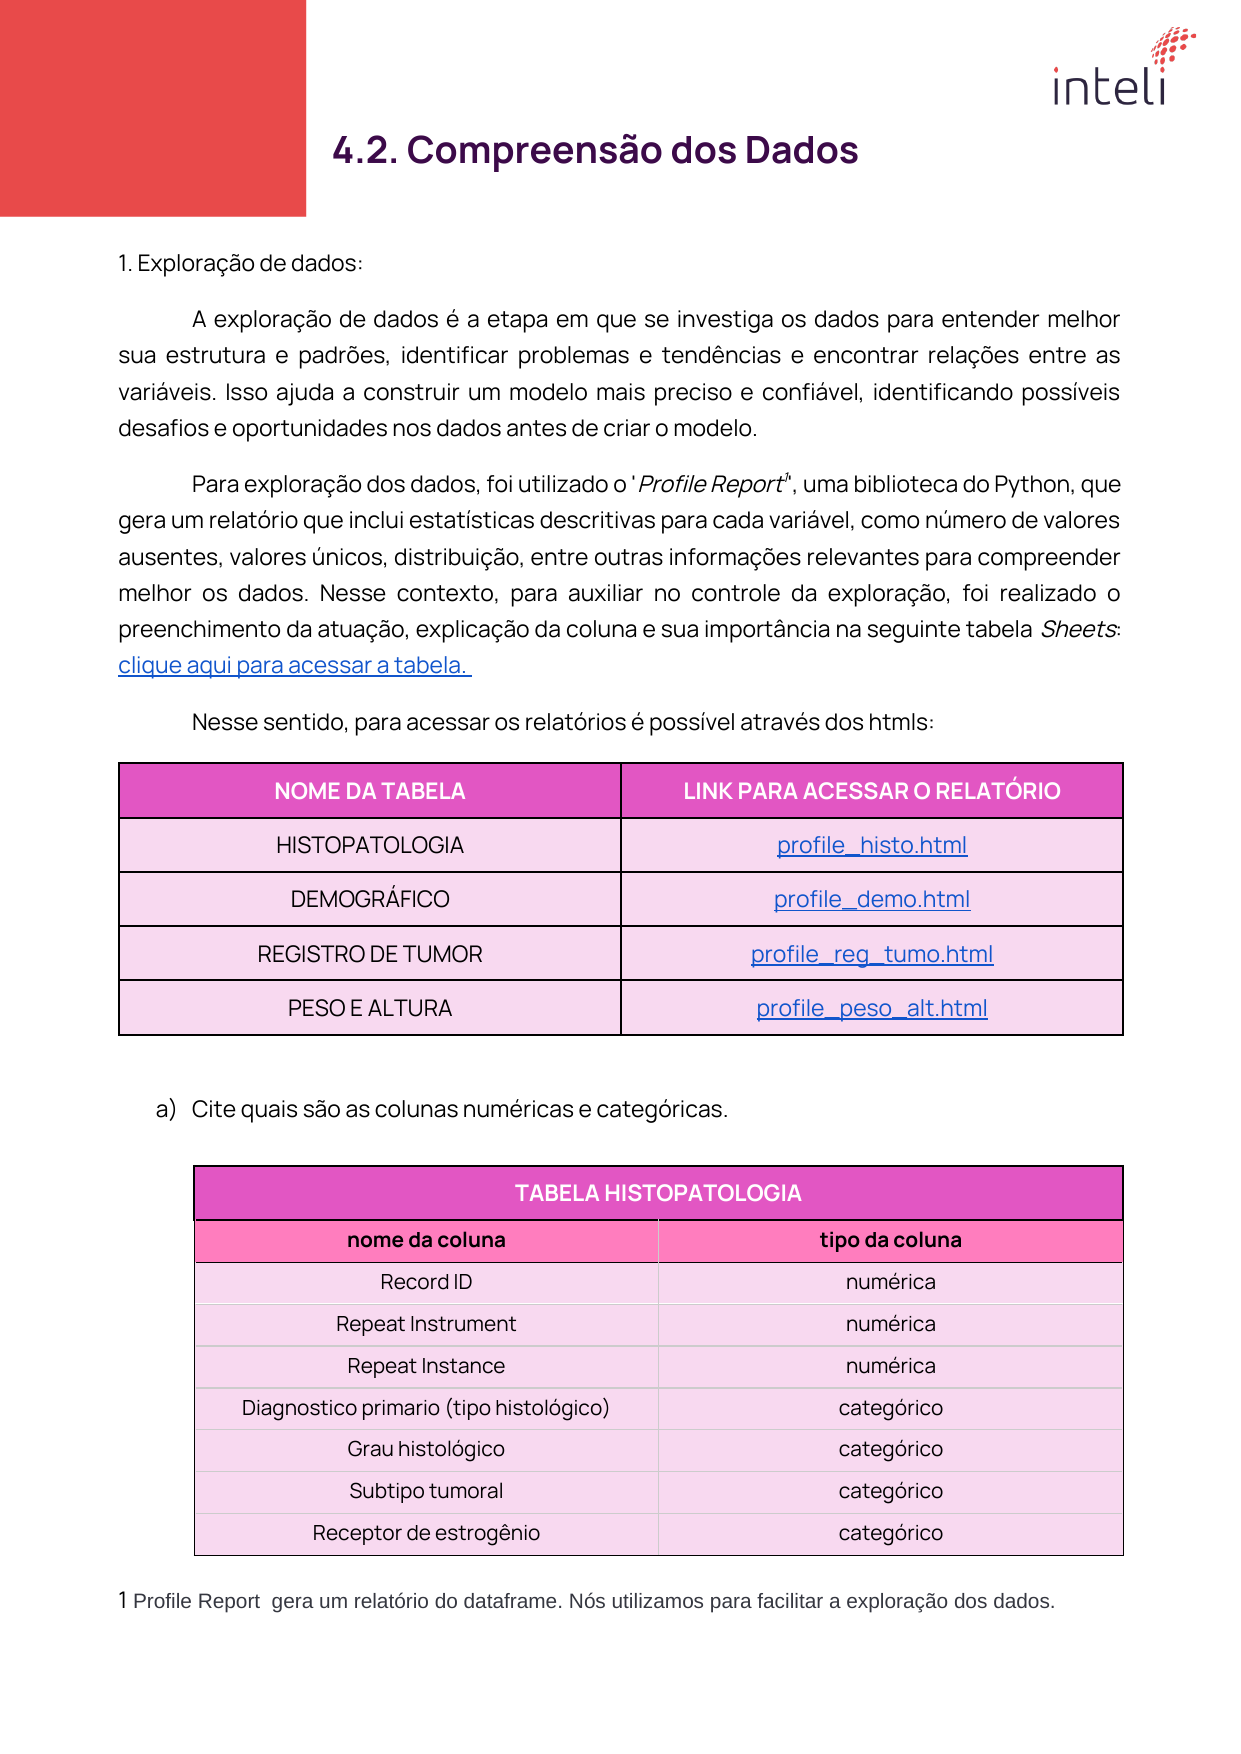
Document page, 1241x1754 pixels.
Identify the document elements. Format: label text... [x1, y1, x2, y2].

table_cell Subtipo tumoral [195, 1472, 658, 1513]
table_cell Repeat Instance [195, 1346, 658, 1387]
table_cell Record ID [195, 1263, 658, 1303]
table_cell Grau histológico [195, 1430, 658, 1471]
table_cell HISTOPATOLOGIA [120, 819, 620, 871]
table_header TABELA HISTOPATOLOGIA [195, 1167, 1122, 1219]
table_cell numérica [659, 1304, 1123, 1345]
table_cell numérica [659, 1262, 1123, 1303]
picture [0, 0, 307, 217]
table_cell Repeat Instrument [195, 1305, 658, 1345]
subtitle 4.2. Compreensão dos Dados [118, 124, 1122, 175]
text Nesse sentido, para acessar os relatórios é possível através dos htmls: [118, 705, 1122, 737]
table_cell categórico [659, 1513, 1123, 1555]
text A exploração de dados é a etapa em que se investiga os dados para entender melhor sua estrutura e padrões, identificar problemas e tendências e encontrar relações entre as variáveis. Isso ajuda a construir um modelo mais preciso e confiável, identificando possíveis desafios e oportunidades nos dados antes de criar o modelo. [118, 303, 1122, 443]
table_cell PESO E ALTURA [120, 981, 620, 1034]
picture [1054, 27, 1197, 105]
table_cell profile_demo.html [622, 873, 1122, 925]
list Cite quais são as colunas numéricas e categóricas. [156, 1093, 1122, 1124]
table_cell profile_peso_alt.html [622, 981, 1122, 1034]
table_cell DEMOGRÁFICO [120, 873, 620, 925]
text Para exploração dos dados, foi utilizado o 'Profile Report', uma biblioteca do Python, que gera um relatório que inclui estatísticas descritivas para cada variável, como número de valores ausentes, valores únicos, distribuição, entre outras informações relevantes para compreender melhor os dados. Nesse contexto, para auxiliar no controle da exploração, foi realizado o preenchimento da atuação, explicação da coluna e sua importância na seguinte tabela Sheets: clique aqui para acessar a tabela. [118, 468, 1122, 680]
table_header LINK PARA ACESSAR O RELATÓRIO [622, 764, 1122, 817]
table_cell categórico [659, 1471, 1123, 1513]
table_cell tipo da coluna [659, 1221, 1123, 1262]
table_cell Receptor de estrogênio [195, 1514, 658, 1555]
table_cell nome da coluna [195, 1220, 658, 1262]
table_cell profile_histo.html [622, 819, 1122, 871]
table_cell categórico [659, 1387, 1123, 1429]
text 1. Exploração de dados: [118, 246, 1122, 278]
table_cell REGISTRO DE TUMOR [120, 927, 620, 979]
table_cell Diagnostico primario (tipo histológico) [195, 1388, 658, 1429]
table_cell numérica [659, 1345, 1123, 1387]
table_cell categórico [659, 1429, 1123, 1471]
table_cell profile_reg_tumo.html [622, 927, 1122, 979]
table_header NOME DA TABELA [120, 764, 620, 817]
